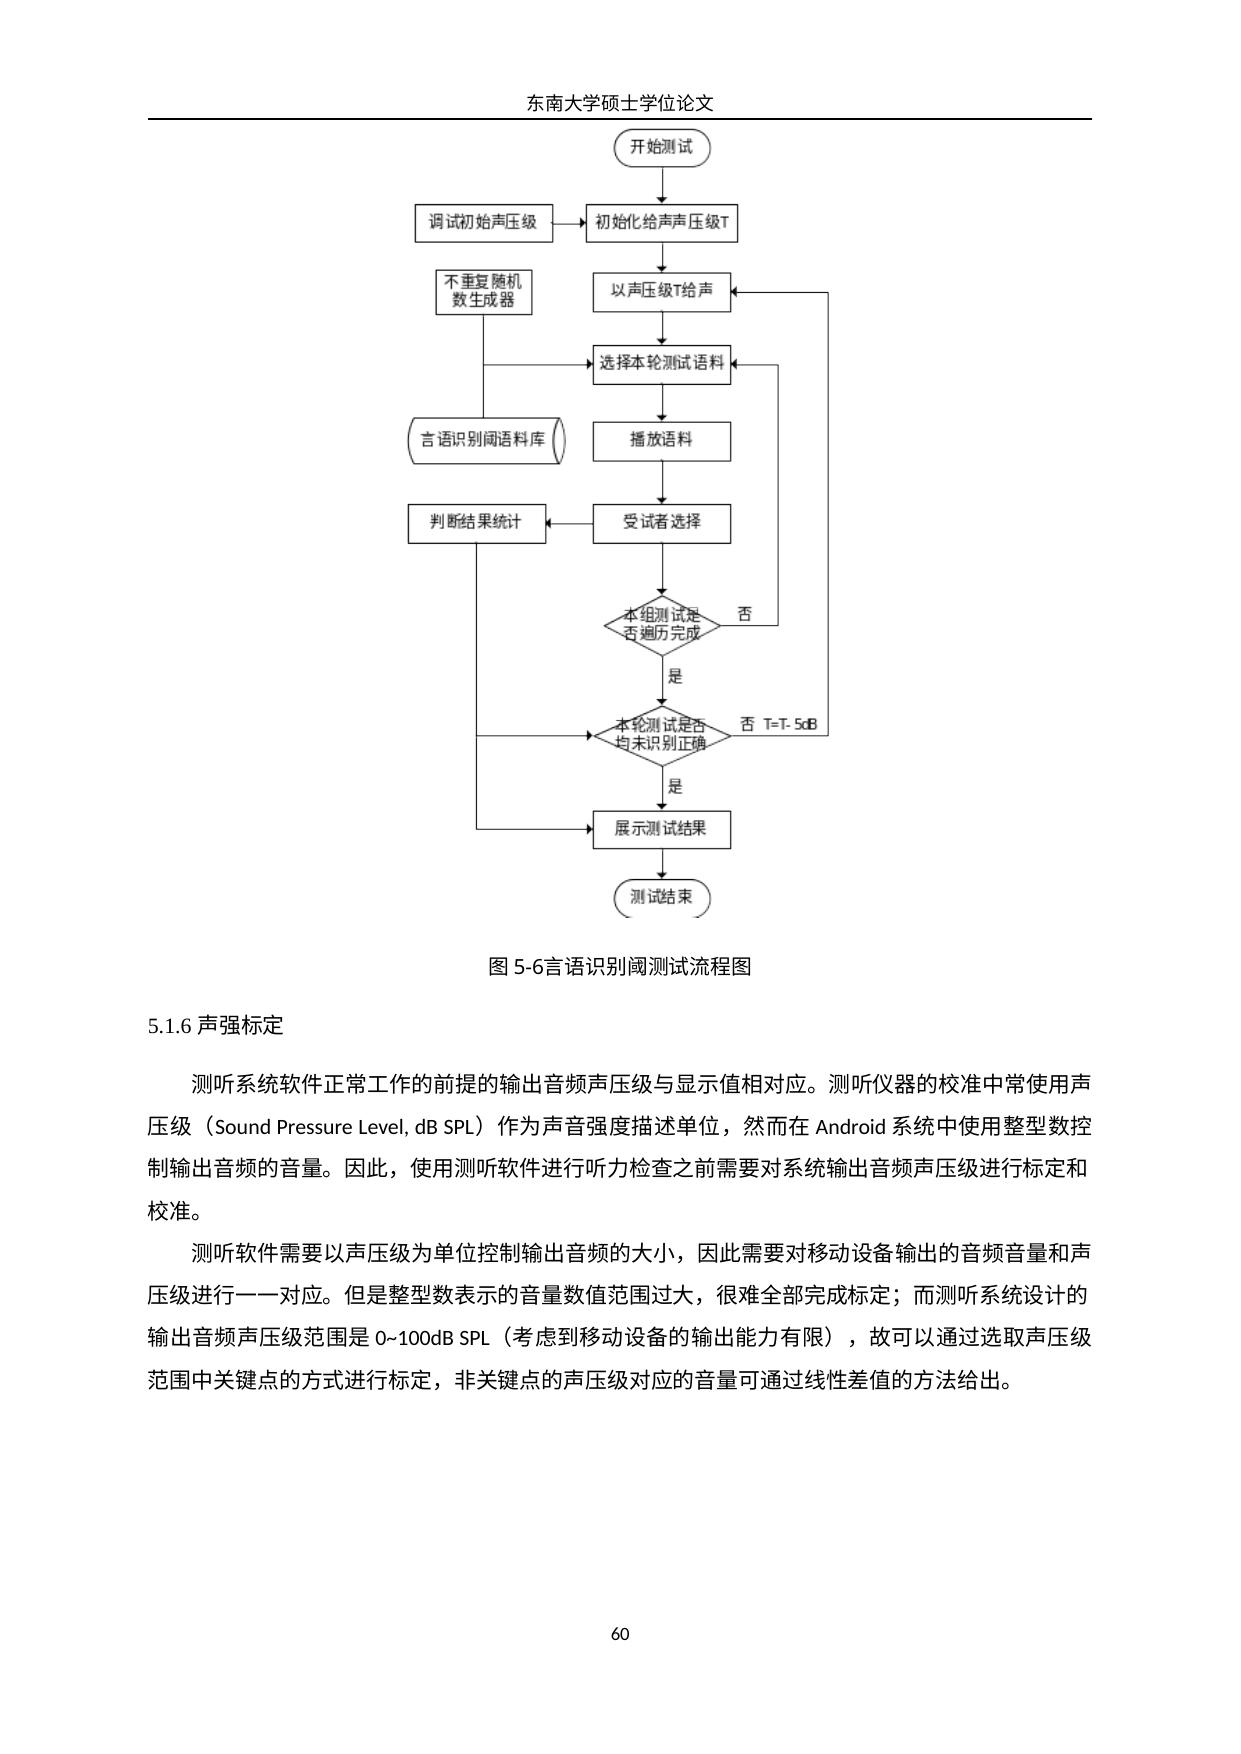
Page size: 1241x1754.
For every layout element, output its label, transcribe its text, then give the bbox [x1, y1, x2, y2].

text 测听系统软件正常工作的前提的输出音频声压级与显示值相对应。测听仪器的校准中常使用声压级（Sound Pressure Level, dB SPL）作为声音强度描述单位，然而在Android系统中使用整型数控制输出音频的音量。因此，使用测听软件进行听力检查之前需要对系统输出音频声压级进行标定和校准。 [148, 1065, 1092, 1227]
text 图5-6言语识别阈测试流程图 [148, 948, 1092, 982]
text 测听软件需要以声压级为单位控制输出音频的大小，因此需要对移动设备输出的音频音量和声压级进行一一对应。但是整型数表示的音量数值范围过大，很难全部完成标定；而测听系统设计的输出音频声压级范围是0~100dB SPL（考虑到移动设备的输出能力有限），故可以通过选取声压级范围中关键点的方式进行标定，非关键点的声压级对应的音量可通过线性差值的方法给出。 [148, 1234, 1092, 1396]
text 5.1.6 声强标定 [148, 1007, 1092, 1041]
